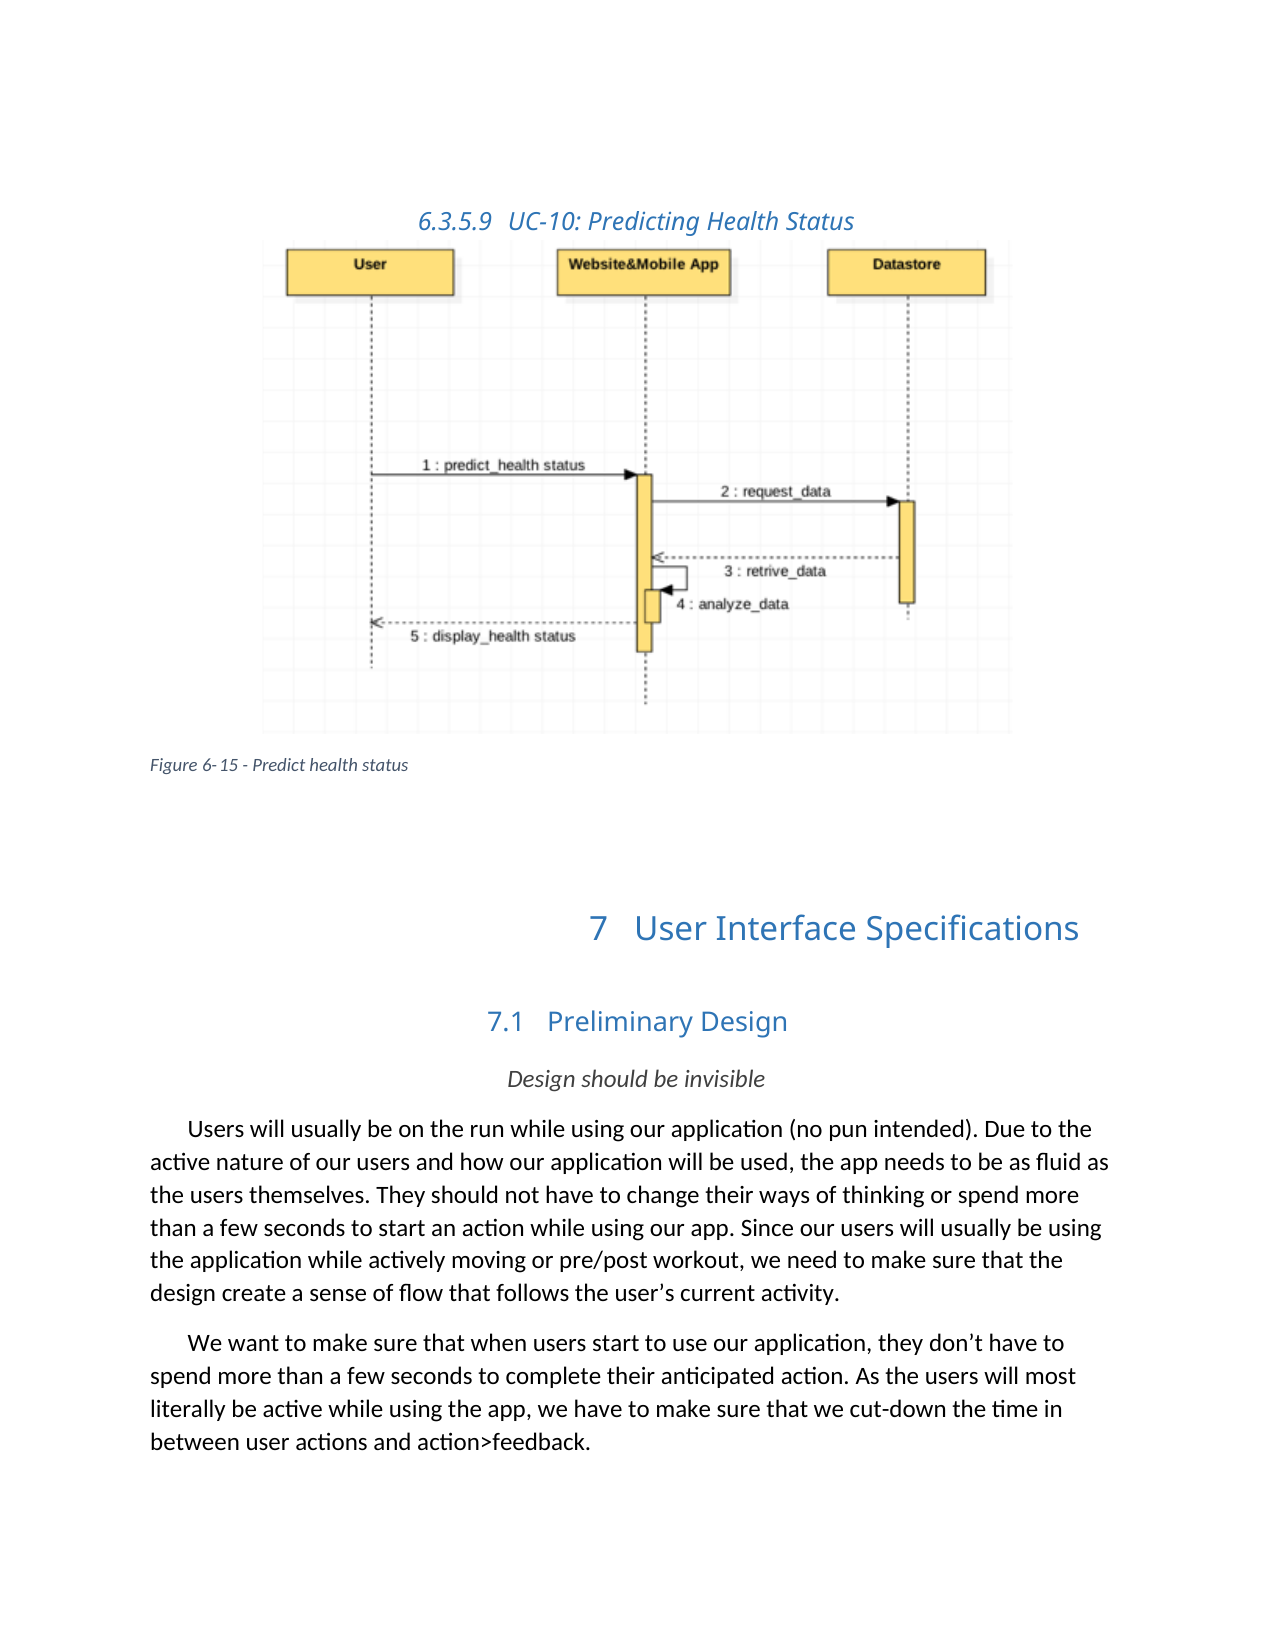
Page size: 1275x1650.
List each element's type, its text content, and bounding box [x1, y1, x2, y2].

subtitle Preliminary Design [150, 1003, 1125, 1040]
text We want to make sure that when users start to use our application, they don’t have to spend more than a few seconds to complete their anticipated action. As the users will most literally be active while using the app, we have to make sure that we cut-down the time in between user actions and action>feedback. [150, 1327, 1125, 1456]
text Users will usually be on the run while using our application (no pun intended). Due to the active nature of our users and how our application will be used, the app needs to be as fluid as the users themselves. They should not have to change their ways of thinking or spend more than a few seconds to start an action while using our app. Since our users will usually be using the application while actively moving or pre/post workout, we need to make sure that the design create a sense of flow that follows the user’s current activity. [150, 1113, 1125, 1308]
subtitle User Interface Specifications [544, 904, 1125, 950]
subtitle UC-10: Predicting Health Status [150, 203, 1125, 237]
picture [262, 240, 1013, 734]
text Design should be invisible [240, 1063, 1035, 1094]
